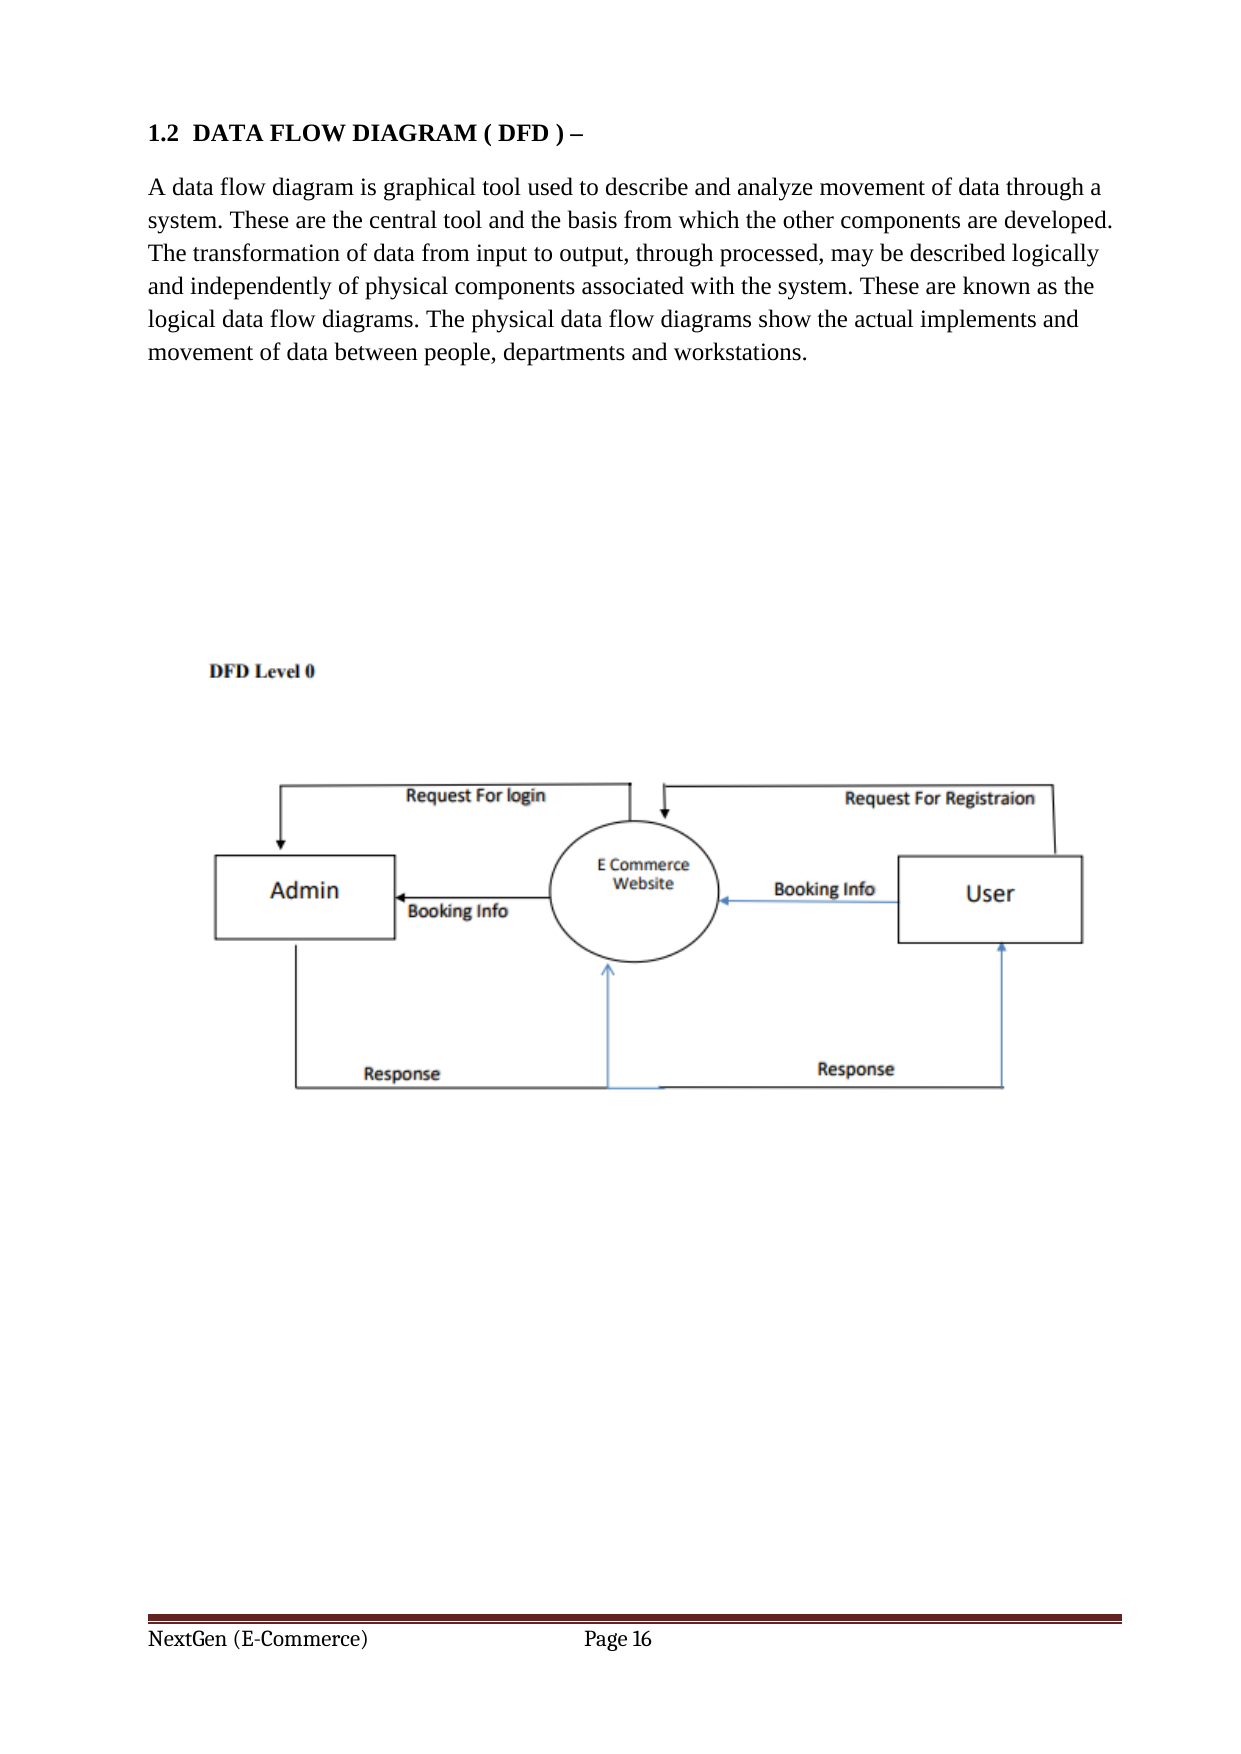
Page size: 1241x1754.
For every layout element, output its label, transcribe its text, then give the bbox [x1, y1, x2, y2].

list DATA FLOW DIAGRAM ( DFD ) – [148, 118, 1122, 147]
picture [178, 391, 1092, 1265]
text A data flow diagram is graphical tool used to describe and analyze movement of data through a system. These are the central tool and the basis from which the other components are developed. The transformation of data from input to output, through processed, may be described logically and independently of physical components associated with the system. These are known as the logical data flow diagrams. The physical data flow diagrams show the actual implements and movement of data between people, departments and workstations. [148, 172, 1122, 366]
